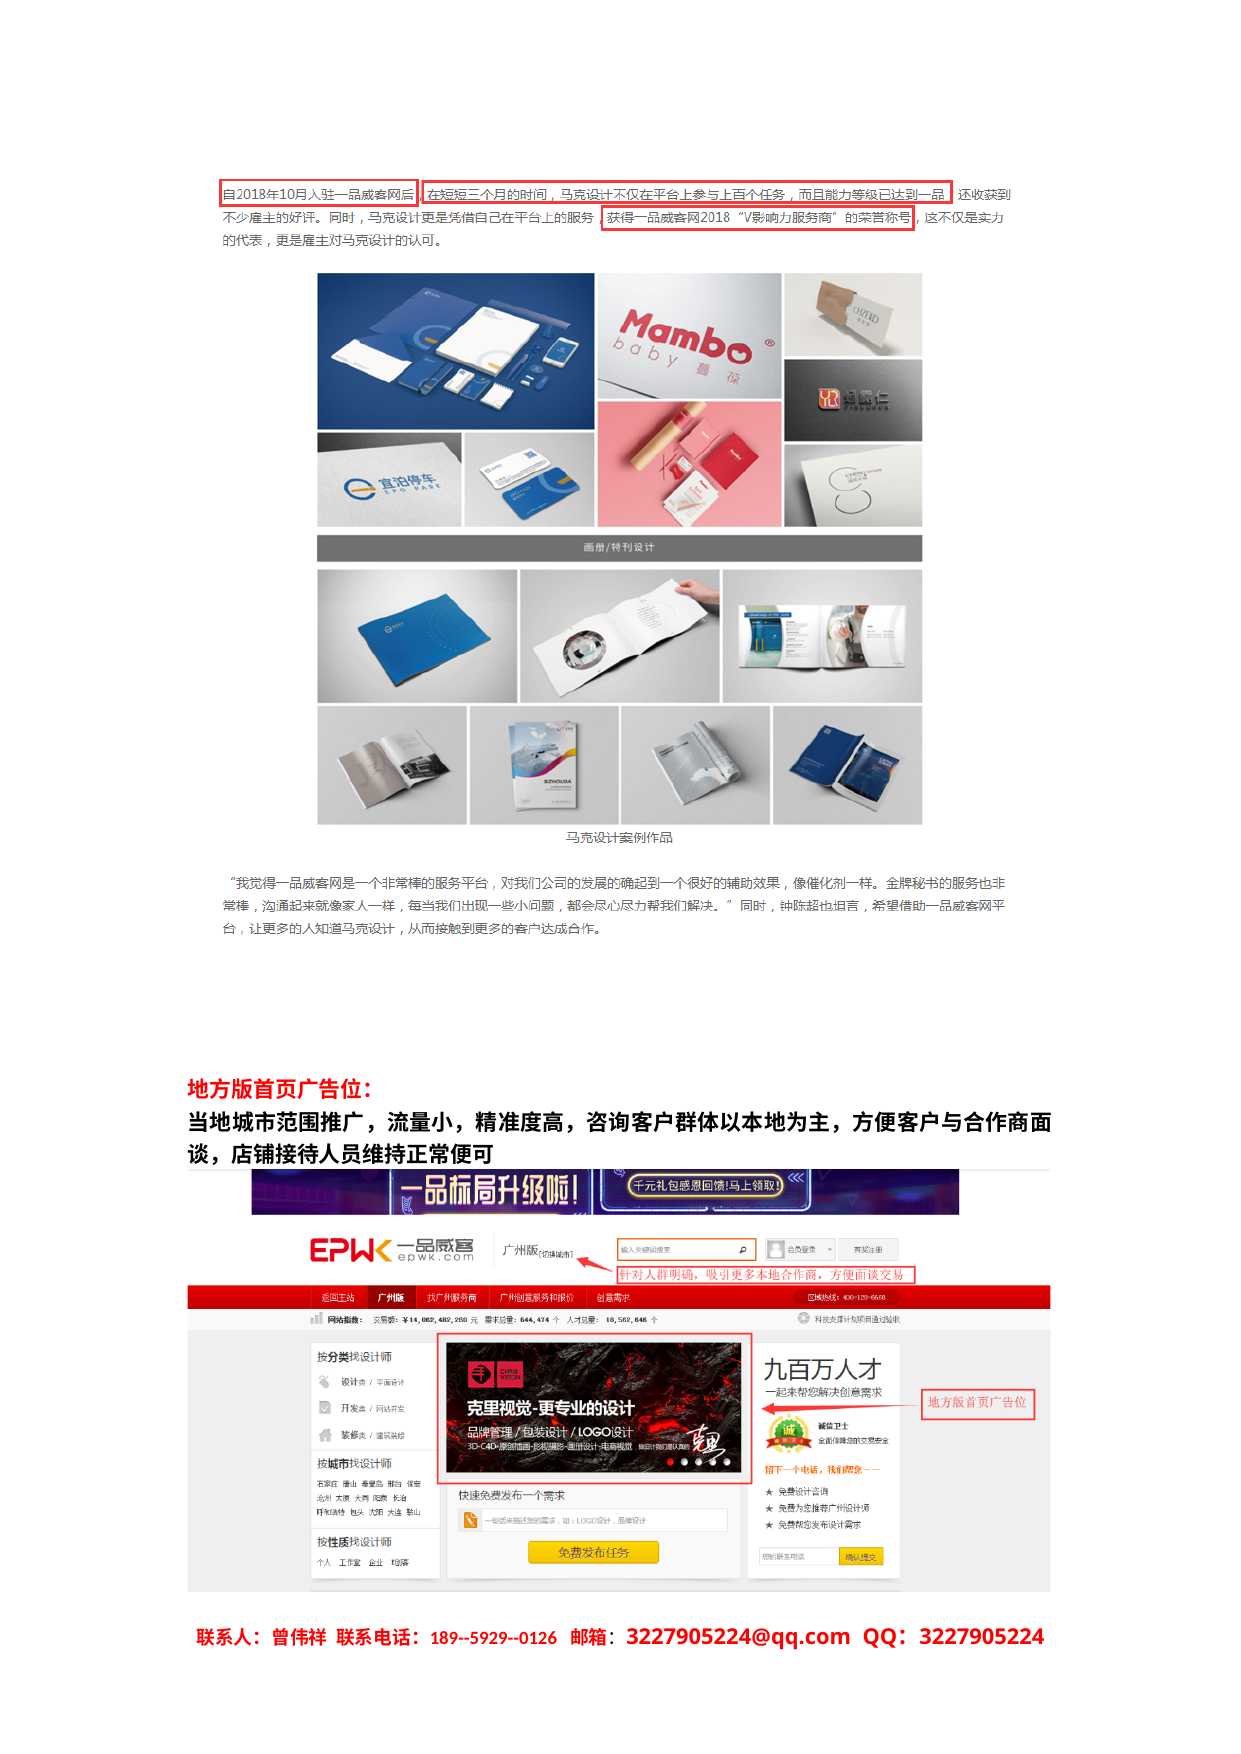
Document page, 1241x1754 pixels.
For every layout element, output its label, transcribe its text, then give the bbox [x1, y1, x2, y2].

picture [187, 1169, 1051, 1592]
picture [187, 162, 1052, 947]
list 当地城市范围推广，流量小，精准度高，咨询客户群体以本地为主，方便客户与合作商面谈，店铺接待人员维持正常便可 [187, 1104, 1053, 1169]
list 地方版首页广告位： [187, 1072, 1053, 1104]
